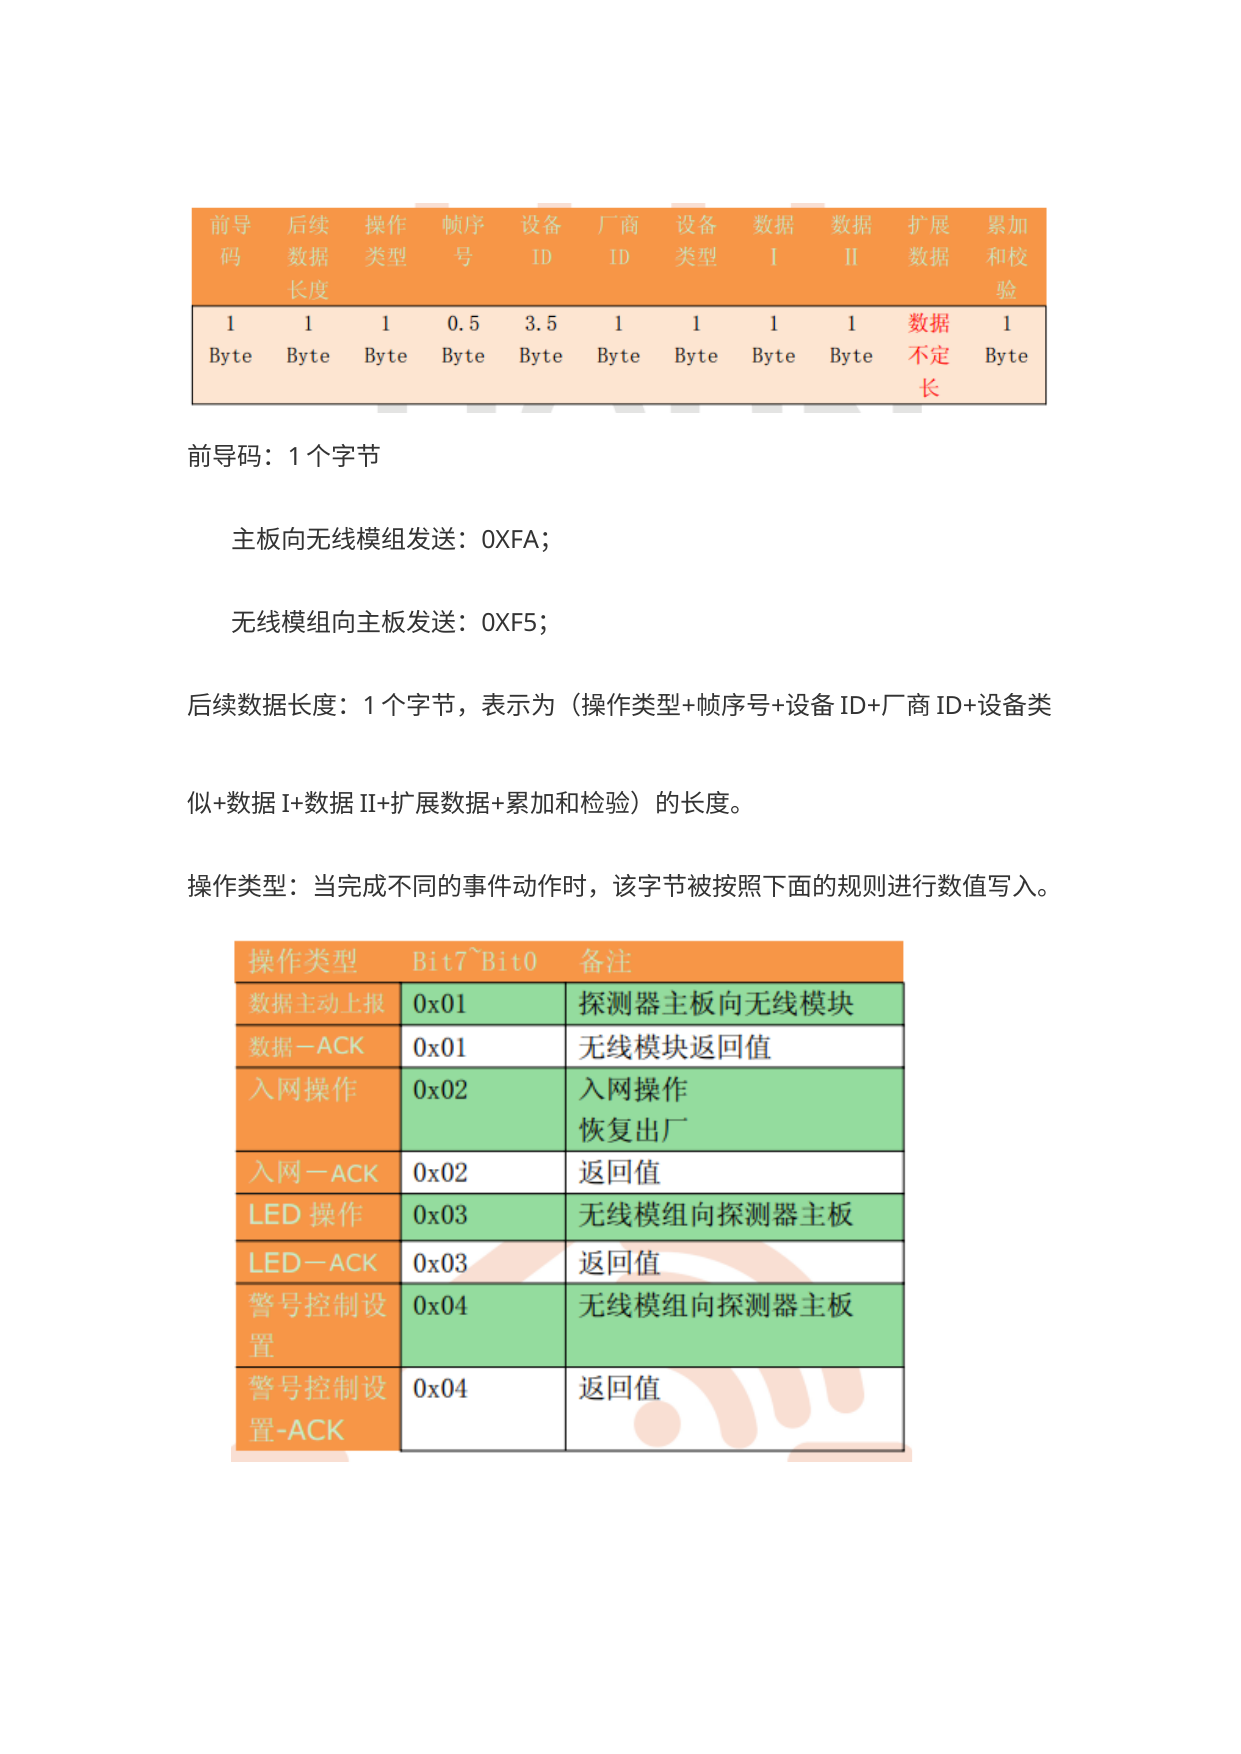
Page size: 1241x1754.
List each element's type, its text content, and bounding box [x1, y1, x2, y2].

picture [187, 203, 1053, 413]
text 前导码：1个字节 [187, 422, 1053, 487]
text 后续数据长度：1个字节，表示为（操作类型+帧序号+设备ID+厂商ID+设备类似+数据I+数据II+扩展数据+累加和检验）的长度。 [187, 671, 1053, 834]
picture [231, 935, 913, 1462]
text 操作类型：当完成不同的事件动作时，该字节被按照下面的规则进行数值写入。 [187, 852, 1053, 917]
text 主板向无线模组发送：0XFA； [187, 505, 1053, 570]
text 无线模组向主板发送：0XF5； [187, 588, 1053, 653]
